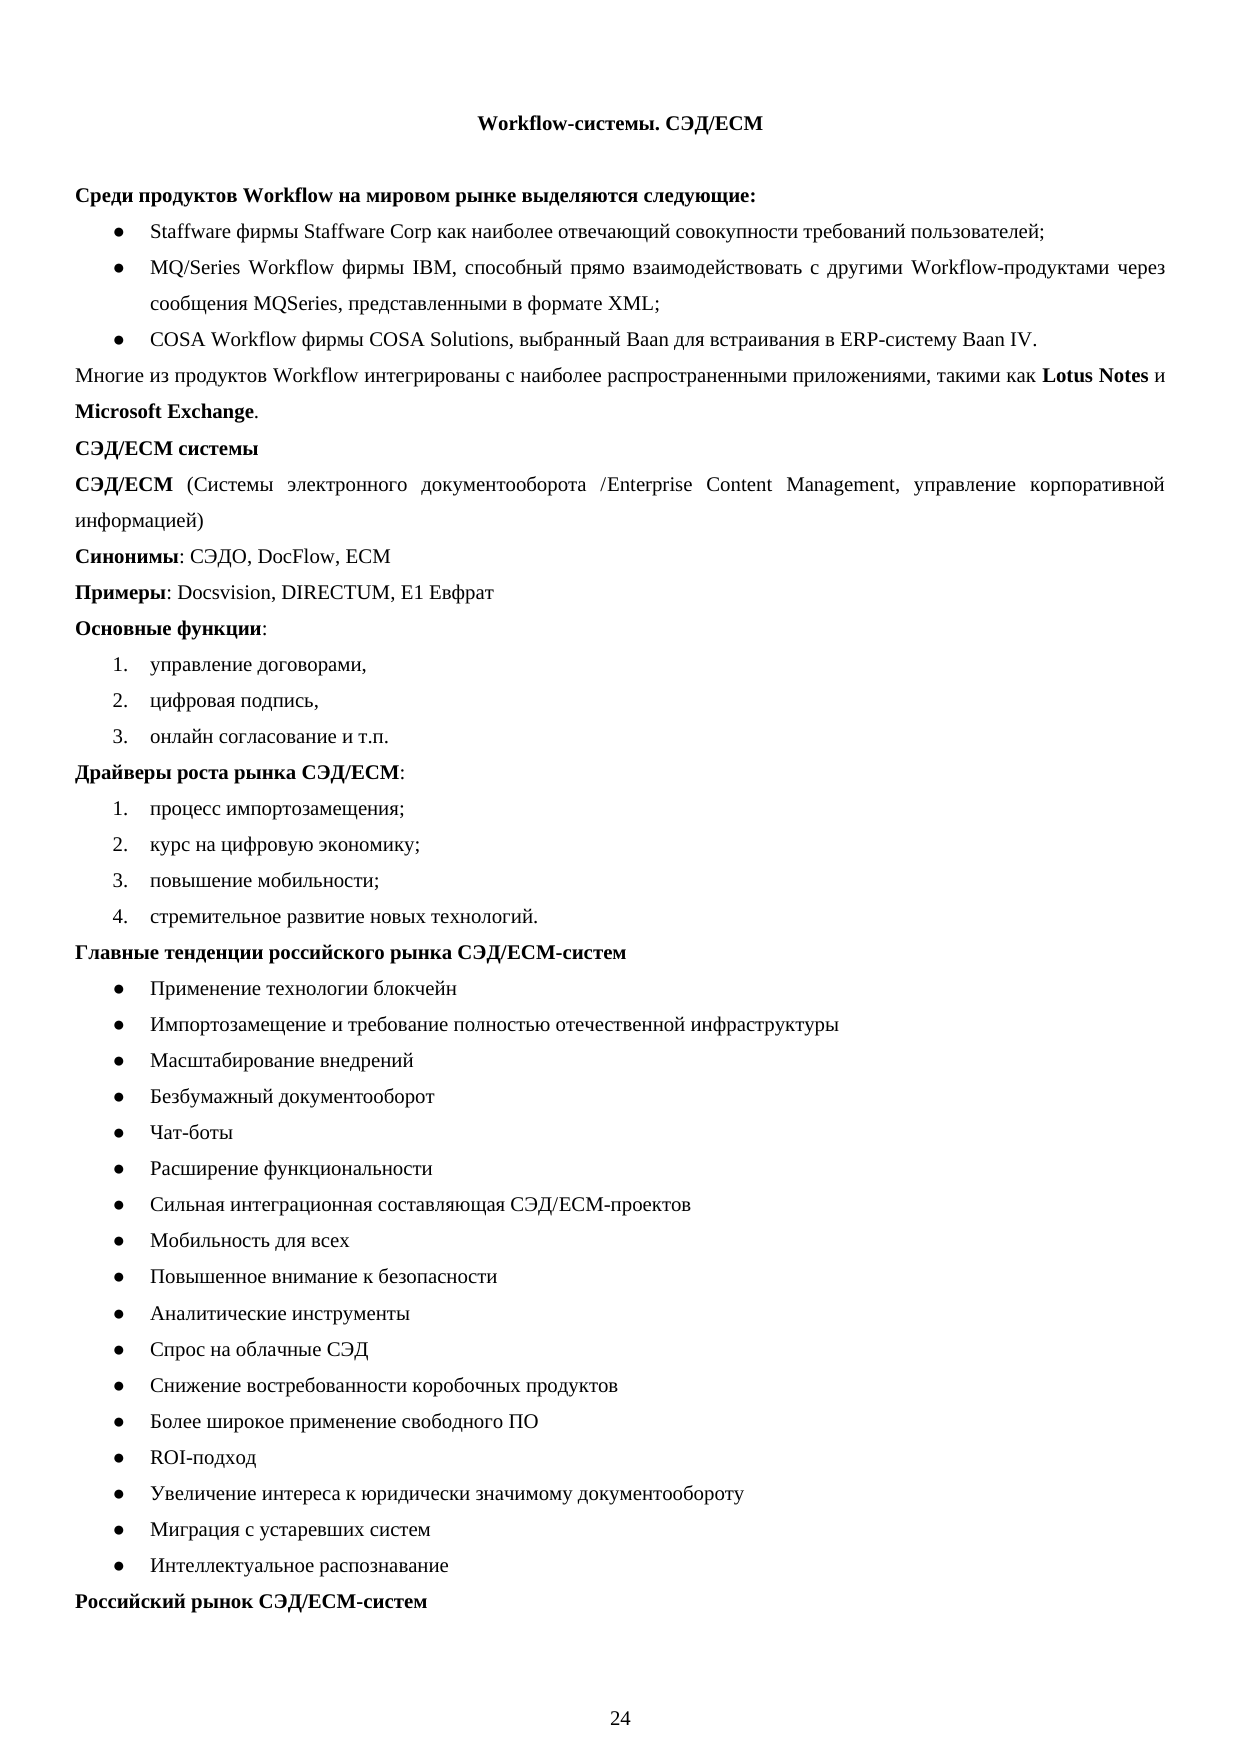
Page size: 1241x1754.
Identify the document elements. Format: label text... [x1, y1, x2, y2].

text Основные функции: [75, 616, 1165, 640]
list Мобильность для всех [112, 1228, 1165, 1252]
text Драйверы роста рынка СЭД/ECM: [75, 760, 1165, 784]
list процесс импортозамещения; [112, 796, 1165, 820]
list Миграция с устаревших систем [112, 1517, 1165, 1541]
list управление договорами, [112, 652, 1165, 676]
text Главные тенденции российского рынка СЭД/ECM-систем [75, 940, 1165, 964]
list Интеллектуальное распознавание [112, 1553, 1165, 1577]
text СЭД/ECM системы [75, 435, 1165, 459]
list Сильная интеграционная составляющая СЭД/ECM-проектов [112, 1192, 1165, 1216]
list Чат-боты [112, 1120, 1165, 1144]
list Импортозамещение и требование полностью отечественной инфраструктуры [112, 1012, 1165, 1036]
list Спрос на облачные СЭД [112, 1336, 1165, 1361]
text Примеры: Docsvision, DIRECTUM, E1 Евфрат [75, 579, 1165, 604]
text Среди продуктов Workflow на мировом рынке выделяются следующие: [75, 183, 1165, 207]
list Более широкое применение свободного ПО [112, 1408, 1165, 1433]
list Применение технологии блокчейн [112, 976, 1165, 1000]
list повышение мобильности; [112, 868, 1165, 892]
list курс на цифровую экономику; [112, 832, 1165, 856]
list Безбумажный документооборот [112, 1084, 1165, 1108]
list онлайн согласование и т.п. [112, 724, 1165, 748]
text Многие из продуктов Workflow интегрированы с наиболее распространенными приложениями, такими как Lotus Notes и Microsoft Exchange. [75, 363, 1165, 423]
list ROI-подход [112, 1444, 1165, 1469]
list цифровая подпись, [112, 688, 1165, 712]
list Расширение функциональности [112, 1156, 1165, 1180]
text Синонимы: СЭДО, DocFlow, ECM [75, 543, 1165, 568]
text СЭД/ECM (Системы электронного документооборота /Enterprise Content Management, управление корпоративной информацией) [75, 471, 1165, 532]
list COSA Workflow фирмы COSA Solutions, выбранный Baan для встраивания в ERP-систему Baan IV. [112, 327, 1165, 351]
list Аналитические инструменты [112, 1300, 1165, 1324]
list Повышенное внимание к безопасности [112, 1264, 1165, 1288]
text Российский рынок СЭД/ECM-систем [75, 1589, 1165, 1613]
list MQ/Series Workflow фирмы IBM, способный прямо взаимодействовать с другими Workflow-продуктами через сообщения MQSeries, представленными в формате XML; [112, 255, 1165, 315]
list Масштабирование внедрений [112, 1048, 1165, 1072]
list Staffware фирмы Staffware Corp как наиболее отвечающий совокупности требований пользователей; [112, 219, 1165, 243]
list Снижение востребованности коробочных продуктов [112, 1372, 1165, 1397]
list Увеличение интереса к юридически значимому документообороту [112, 1481, 1165, 1505]
list стремительное развитие новых технологий. [112, 904, 1165, 928]
text Workflow-системы. СЭД/ECM [75, 111, 1165, 135]
